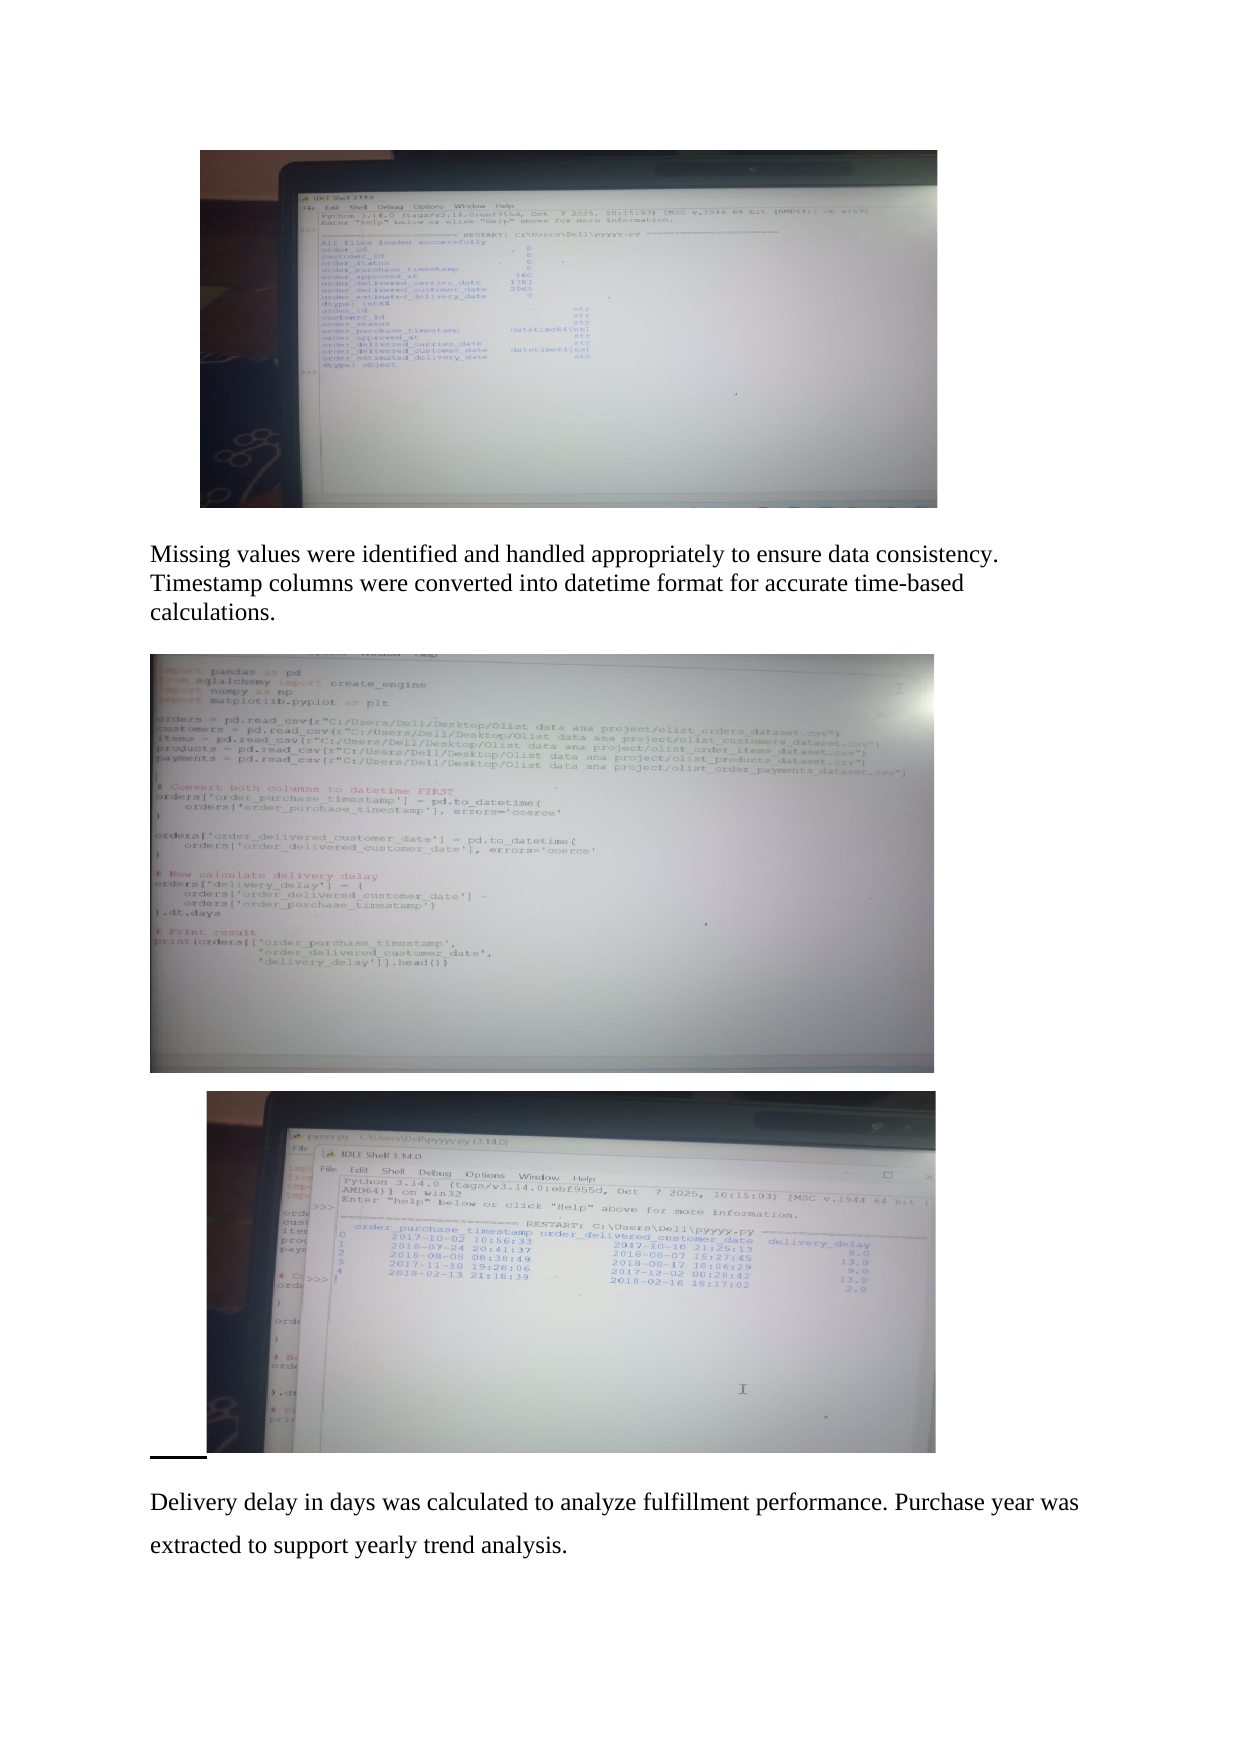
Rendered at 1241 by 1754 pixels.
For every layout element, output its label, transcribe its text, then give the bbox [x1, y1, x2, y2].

text Delivery delay in days was calculated to analyze fulfillment performance. Purchase year was extracted to support yearly trend analysis. [150, 1487, 1090, 1559]
picture [150, 654, 935, 1073]
picture [200, 150, 938, 508]
text Missing values were identified and handled appropriately to ensure data consistency. Timestamp columns were converted into datetime format for accurate time-based calculations. [150, 539, 1090, 625]
picture [206, 1091, 936, 1453]
